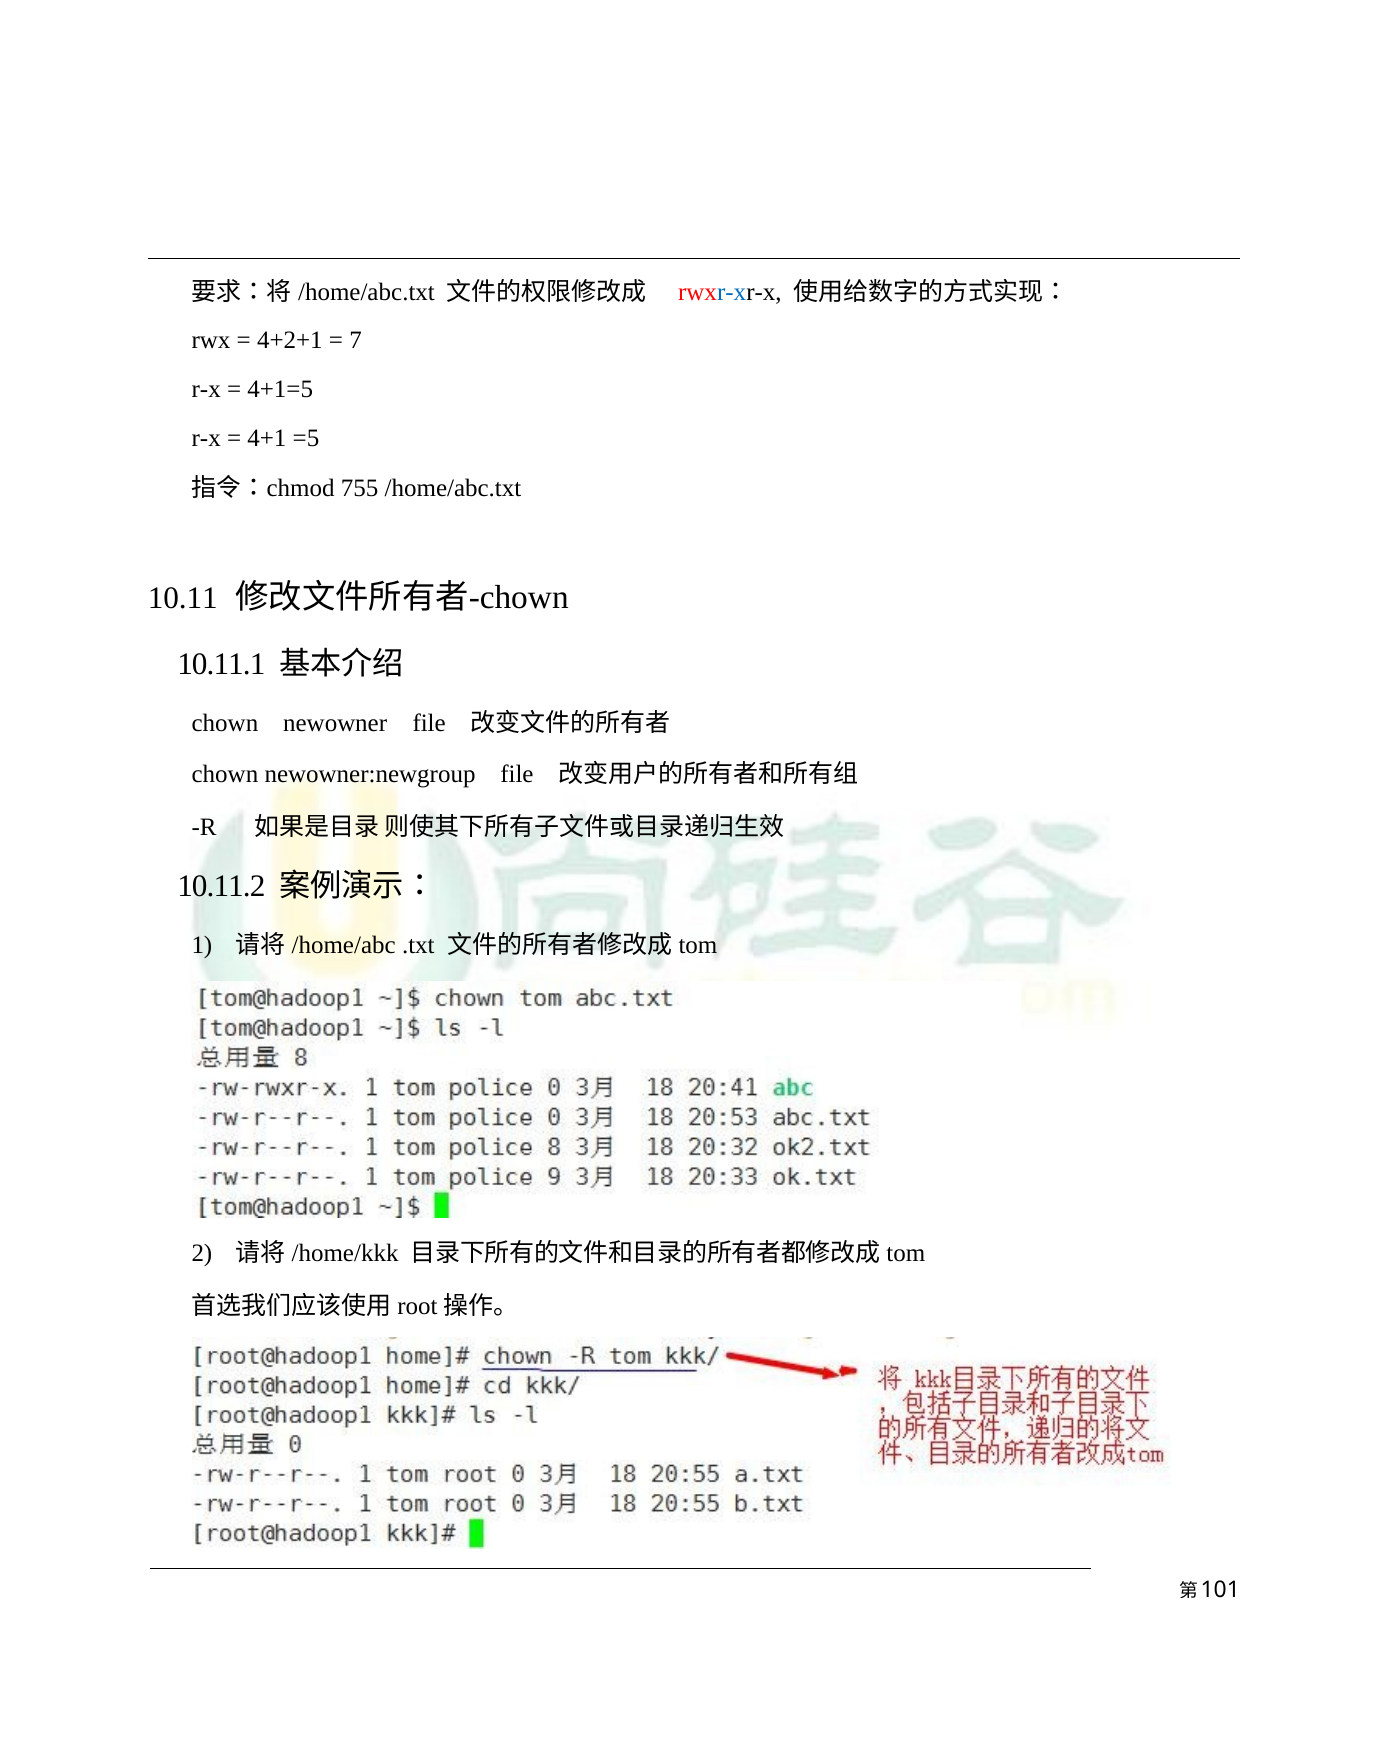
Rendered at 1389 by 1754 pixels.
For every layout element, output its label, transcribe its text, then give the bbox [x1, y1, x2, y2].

list 请将 /home/kkk 目录下所有的文件和目录的所有者都修改成 tom [191, 995, 1345, 1269]
text r-x = 4+1=5 [191, 374, 1345, 403]
subtitle 修改文件所有者-chown [148, 572, 1345, 618]
text chown newowner file 改变文件的所有者 [191, 705, 1345, 739]
text 指令：chmod 755 /home/abc.txt [191, 470, 1345, 504]
text -R 如果是目录 则使其下所有子文件或目录递归生效 [191, 806, 1345, 843]
text rwx = 4+2+1 = 7 [191, 326, 1345, 354]
text 要求：将 /home/abc.txt 文件的权限修改成 rwxr-xr-x, 使用给数字的方式实现： [191, 273, 1345, 307]
subtitle 基本介绍 [177, 641, 1345, 684]
text 首选我们应该使用 root 操作。 [191, 1286, 1345, 1322]
text r-x = 4+1 =5 [191, 423, 1345, 452]
picture [191, 1337, 1171, 1549]
picture [189, 773, 1152, 863]
picture [189, 906, 1152, 1218]
subtitle 案例演示： [177, 863, 1345, 906]
text chown newowner:newgroup file 改变用户的所有者和所有组 [191, 756, 1345, 790]
list 请将 /home/abc .txt 文件的所有者修改成 tom [191, 927, 1345, 961]
